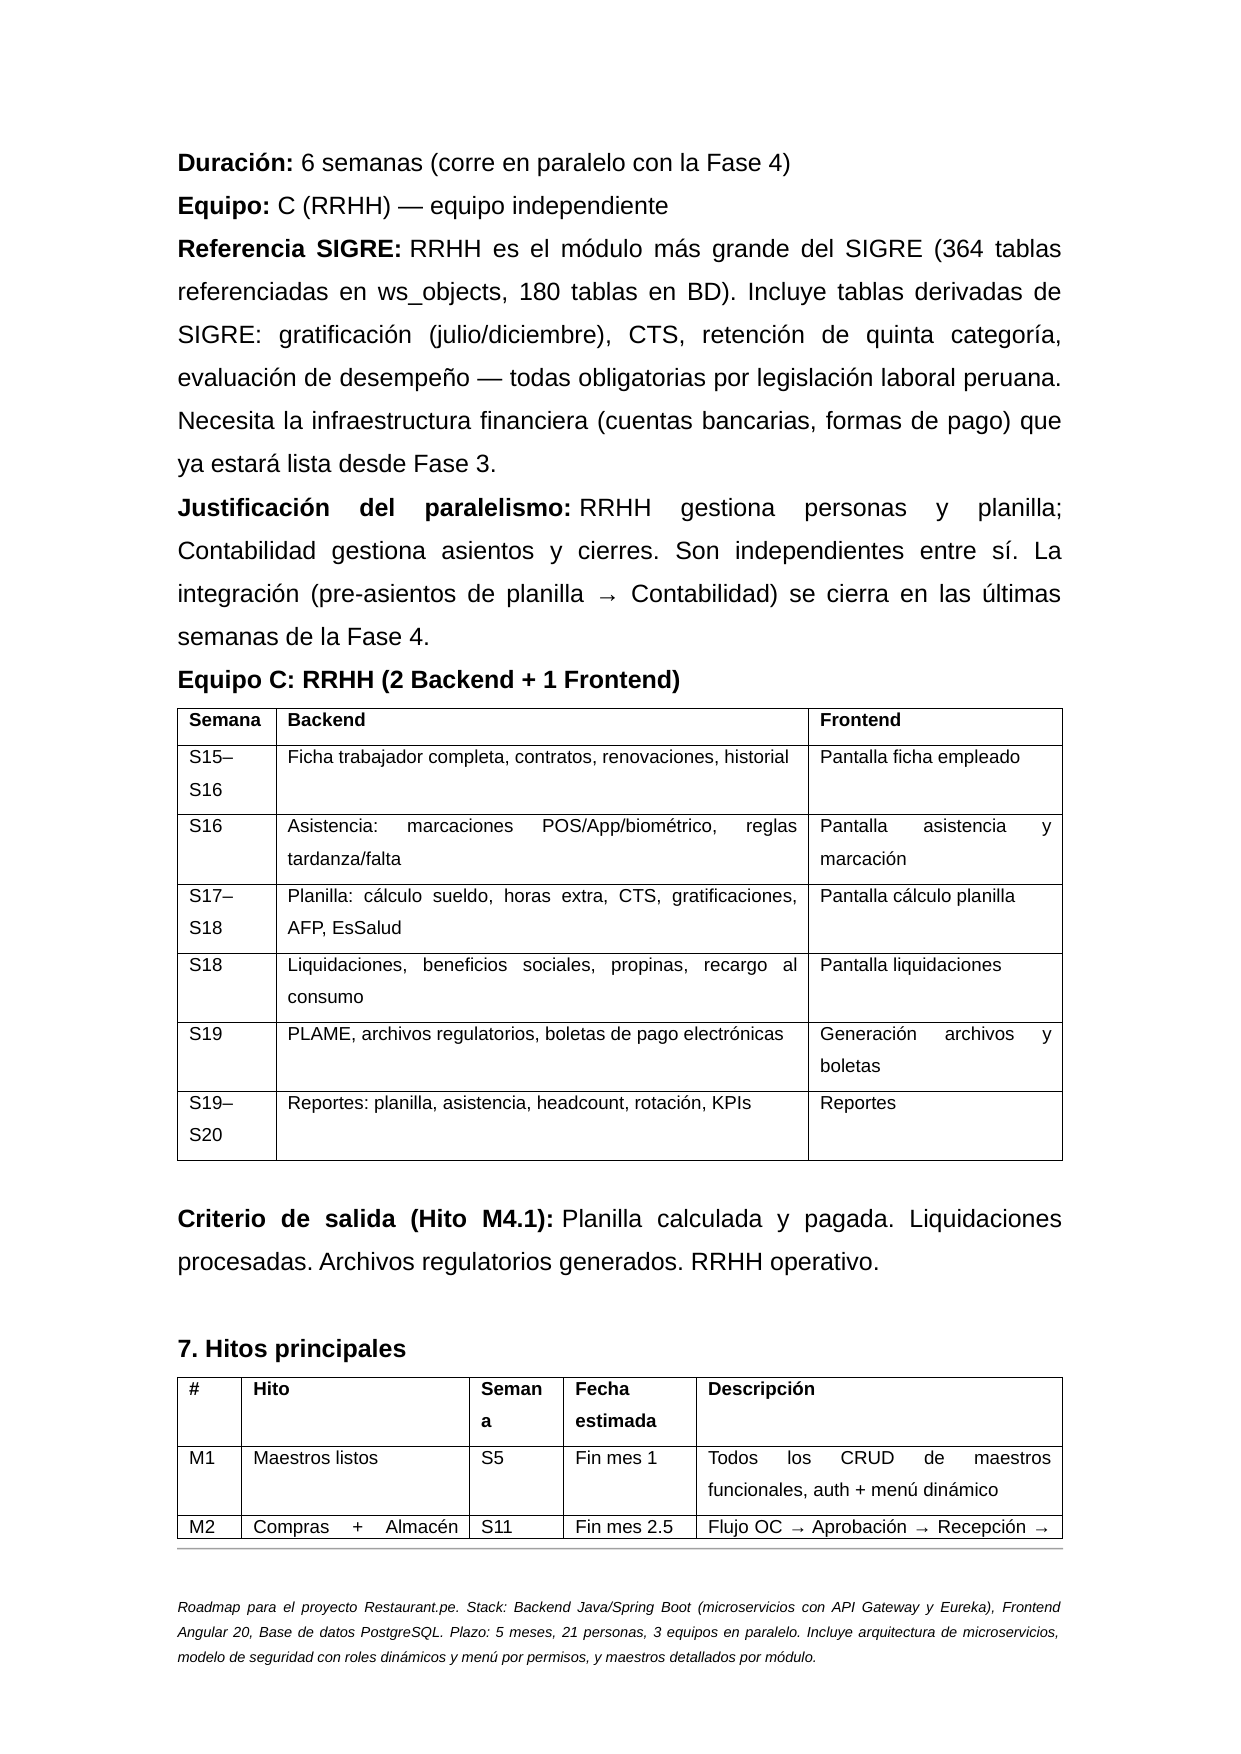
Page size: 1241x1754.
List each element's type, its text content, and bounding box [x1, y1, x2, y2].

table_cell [242, 1516, 469, 1538]
table_header Fecha estimada [564, 1378, 696, 1446]
text Duración: 6 semanas (corre en paralelo con la Fase 4) [177, 148, 1063, 176]
table_cell S17–S18 [178, 885, 276, 953]
table_cell Reportes: planilla, asistencia, headcount, rotación, KPIs [277, 1092, 808, 1160]
text 7. Hitos principales [177, 1334, 1063, 1362]
table_cell S11 [470, 1516, 563, 1538]
text Justificación del paralelismo: RRHH gestiona personas y planilla; Contabilidad gestiona asientos y cierres. Son independientes entre sí. La integración (pre-asientos de planilla → Contabilidad) se cierra en las últimas semanas de la Fase 4. [177, 493, 1063, 651]
table_cell S18 [178, 954, 276, 1022]
table_header Backend [277, 709, 808, 745]
table_cell Reportes [809, 1092, 1062, 1160]
table_cell Fin mes 2.5 [564, 1516, 696, 1538]
table_cell Fin mes 1 [564, 1447, 696, 1515]
table_header # [178, 1378, 241, 1446]
table_header Descripción [697, 1378, 1062, 1446]
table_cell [697, 1516, 1062, 1538]
table_cell Todos los CRUD de maestros funcionales, auth + menú dinámico [697, 1447, 1062, 1515]
table_header Frontend [809, 709, 1062, 745]
table_cell S16 [178, 815, 276, 883]
table_cell S15–S16 [178, 746, 276, 814]
table_cell Asistencia: marcaciones POS/App/biométrico, reglas tardanza/falta [277, 815, 808, 883]
table_header Hito [242, 1378, 469, 1446]
table_cell M2 [178, 1516, 241, 1538]
table_cell Pantalla asistencia y marcación [809, 815, 1062, 883]
table_cell S5 [470, 1447, 563, 1515]
table_cell Liquidaciones, beneficios sociales, propinas, recargo al consumo [277, 954, 808, 1022]
table_cell Maestros listos [242, 1447, 469, 1515]
table_cell Pantalla cálculo planilla [809, 885, 1062, 953]
text Equipo C: RRHH (2 Backend + 1 Frontend) [177, 665, 1063, 694]
text Referencia SIGRE: RRHH es el módulo más grande del SIGRE (364 tablas referenciadas en ws_objects, 180 tablas en BD). Incluye tablas derivadas de SIGRE: gratificación (julio/diciembre), CTS, retención de quinta categoría, evaluación de desempeño — todas obligatorias por legislación laboral peruana. Necesita la infraestructura financiera (cuentas bancarias, formas de pago) que ya estará lista desde Fase 3. [177, 234, 1063, 478]
table_cell Pantalla liquidaciones [809, 954, 1062, 1022]
text Criterio de salida (Hito M4.1): Planilla calculada y pagada. Liquidaciones procesadas. Archivos regulatorios generados. RRHH operativo. [177, 1204, 1063, 1276]
table_cell Generación archivos y boletas [809, 1023, 1062, 1091]
table_cell PLAME, archivos regulatorios, boletas de pago electrónicas [277, 1023, 808, 1091]
table_cell Planilla: cálculo sueldo, horas extra, CTS, gratificaciones, AFP, EsSalud [277, 885, 808, 953]
table_cell Ficha trabajador completa, contratos, renovaciones, historial [277, 746, 808, 814]
table_header Semana [178, 709, 276, 745]
table_cell S19 [178, 1023, 276, 1091]
table_header Semana [470, 1378, 563, 1446]
text Equipo: C (RRHH) — equipo independiente [177, 191, 1063, 219]
table_cell S19–S20 [178, 1092, 276, 1160]
table_cell M1 [178, 1447, 241, 1515]
table_cell Pantalla ficha empleado [809, 746, 1062, 814]
